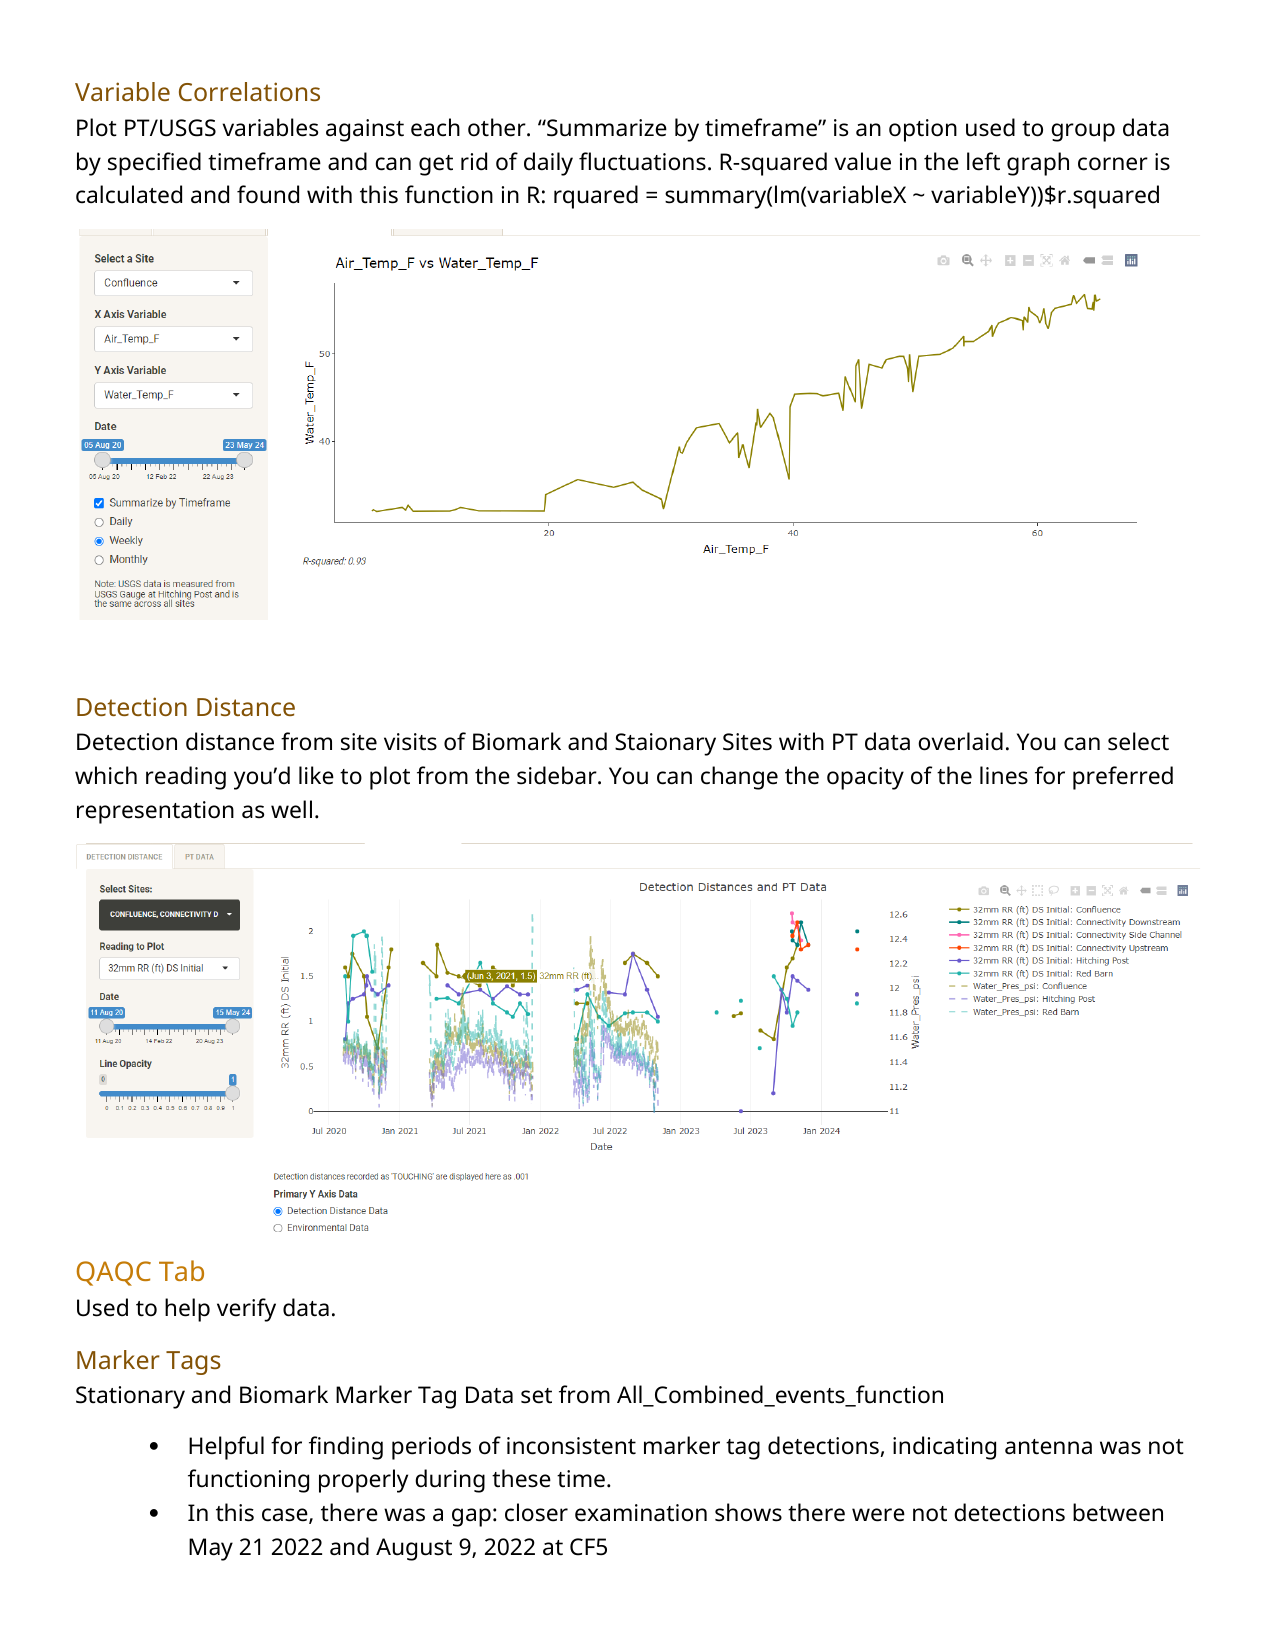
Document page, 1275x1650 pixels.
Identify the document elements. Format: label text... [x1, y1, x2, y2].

picture [75, 843, 1200, 1233]
list In this case, there was a gap: closer examination shows there were not detections between May 21 2022 and August 9, 2022 at CF5 [150, 1497, 1200, 1562]
text Stationary and Biomark Marker Tag Data set from All_Combined_events_function [75, 1379, 1200, 1410]
text Detection distance from site visits of Biomark and Staionary Sites with PT data overlaid. You can select which reading you’d like to plot from the sidebar. You can change the opacity of the lines for preferred representation as well. [75, 726, 1200, 825]
subtitle Detection Distance [75, 689, 1200, 723]
picture [75, 229, 1200, 620]
list Helpful for finding periods of inconsistent marker tag detections, indicating antenna was not functioning properly during these time. [150, 1429, 1200, 1494]
subtitle Marker Tags [75, 1342, 1200, 1376]
subtitle Variable Correlations [75, 75, 1200, 109]
subtitle QAQC Tab [75, 1252, 1200, 1289]
text Plot PT/USGS variables against each other. “Summarize by timeframe” is an option used to group data by specified timeframe and can get rid of daily fluctuations. R-squared value in the left graph corner is calculated and found with this function in R: rquared = summary(lm(variableX ~ variableY))$r.squared [75, 112, 1200, 211]
text Used to help verify data. [75, 1292, 1200, 1323]
